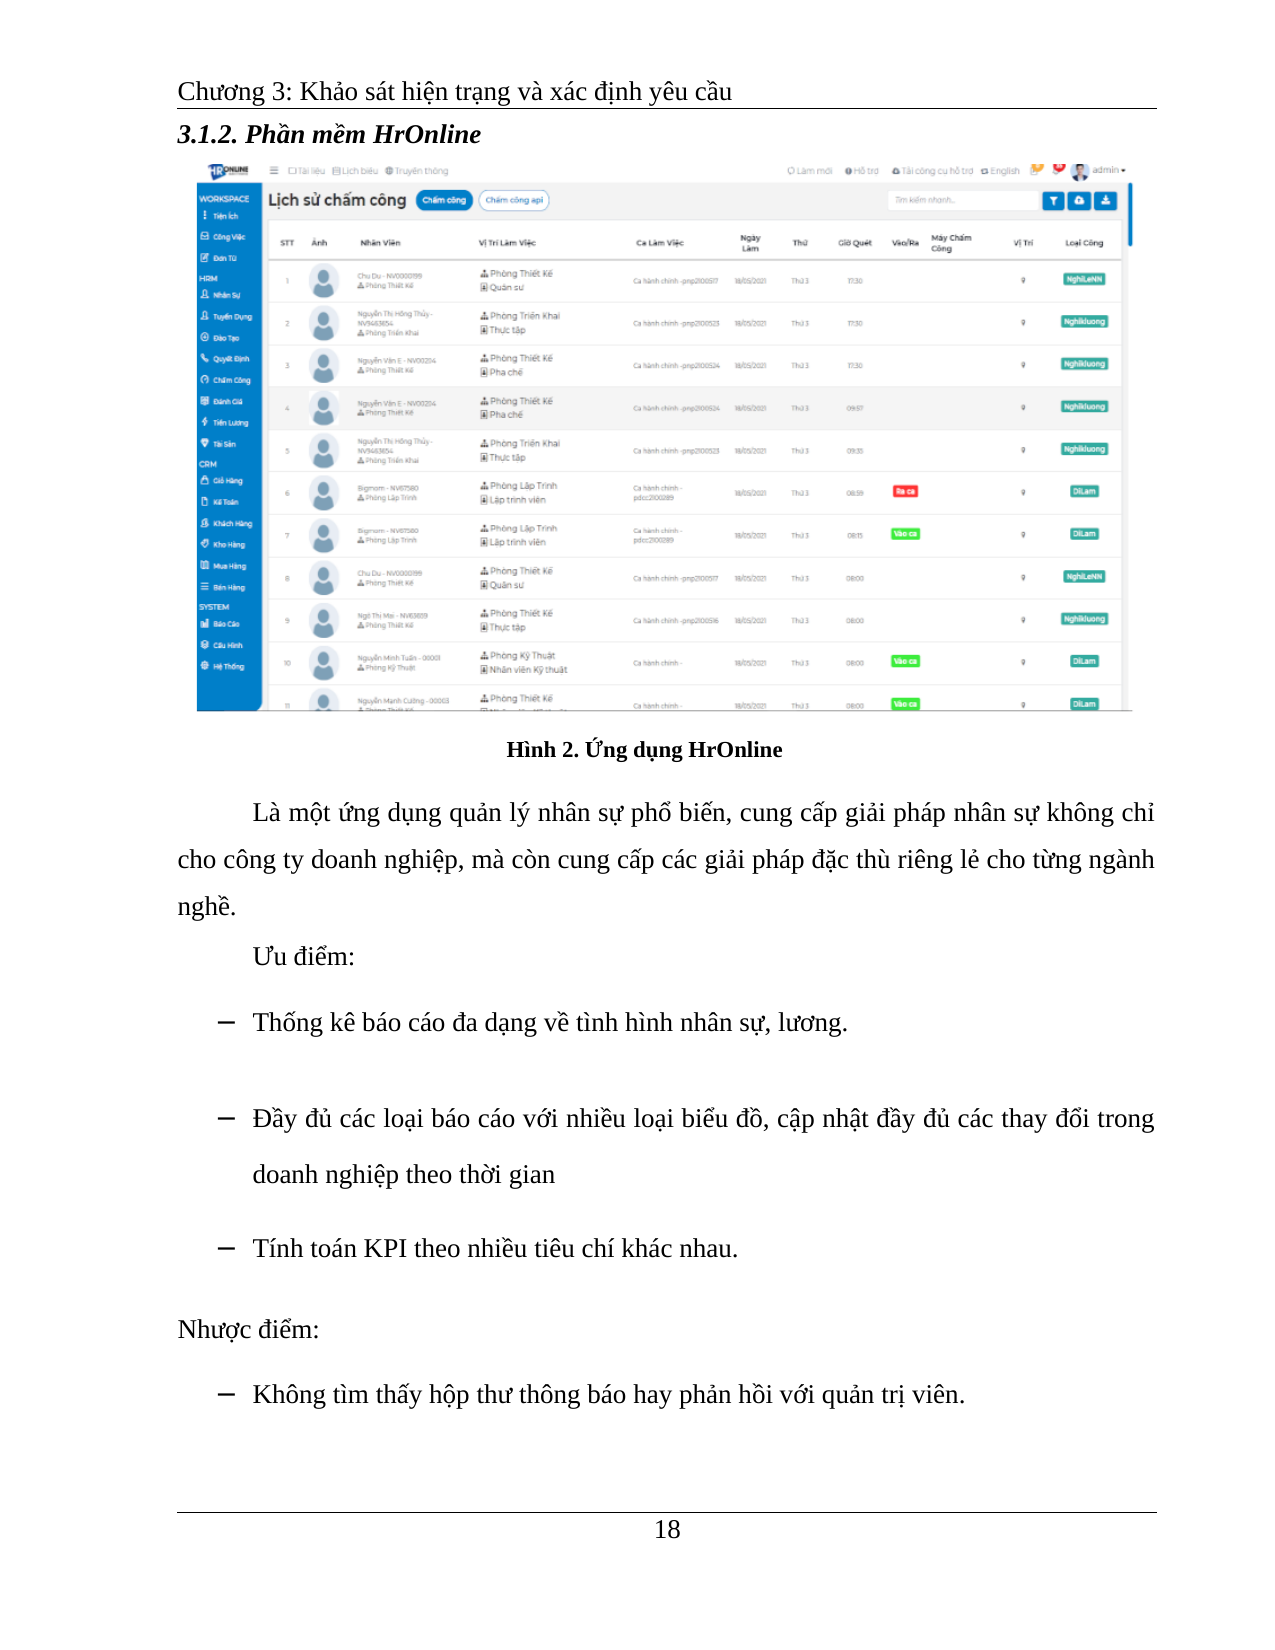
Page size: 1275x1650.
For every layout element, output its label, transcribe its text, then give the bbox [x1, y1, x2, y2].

text Ưu điểm: [177, 941, 1157, 972]
list Thống kê báo cáo đa dạng về tình hình nhân sự, lương. [215, 991, 1157, 1047]
picture [196, 164, 1138, 717]
list Tính toán KPI theo nhiều tiêu chí khác nhau. [215, 1217, 1157, 1273]
text Nhược điểm: [177, 1313, 1157, 1344]
list Đầy đủ các loại báo cáo với nhiều loại biểu đồ, cập nhật đầy đủ các thay đổi trong doanh nghiệp theo thời gian [215, 1087, 1157, 1189]
subtitle 3.1.2. Phần mềm HrOnline [177, 118, 1157, 149]
list Không tìm thấy hộp thư thông báo hay phản hồi với quản trị viên. [215, 1364, 1157, 1419]
text Hình 2. Ứng dụng HrOnline [177, 736, 1112, 762]
text Là một ứng dụng quản lý nhân sự phổ biến, cung cấp giải pháp nhân sự không chỉ cho công ty doanh nghiệp, mà còn cung cấp các giải pháp đặc thù riêng lẻ cho từng ngành nghề. [177, 796, 1157, 921]
